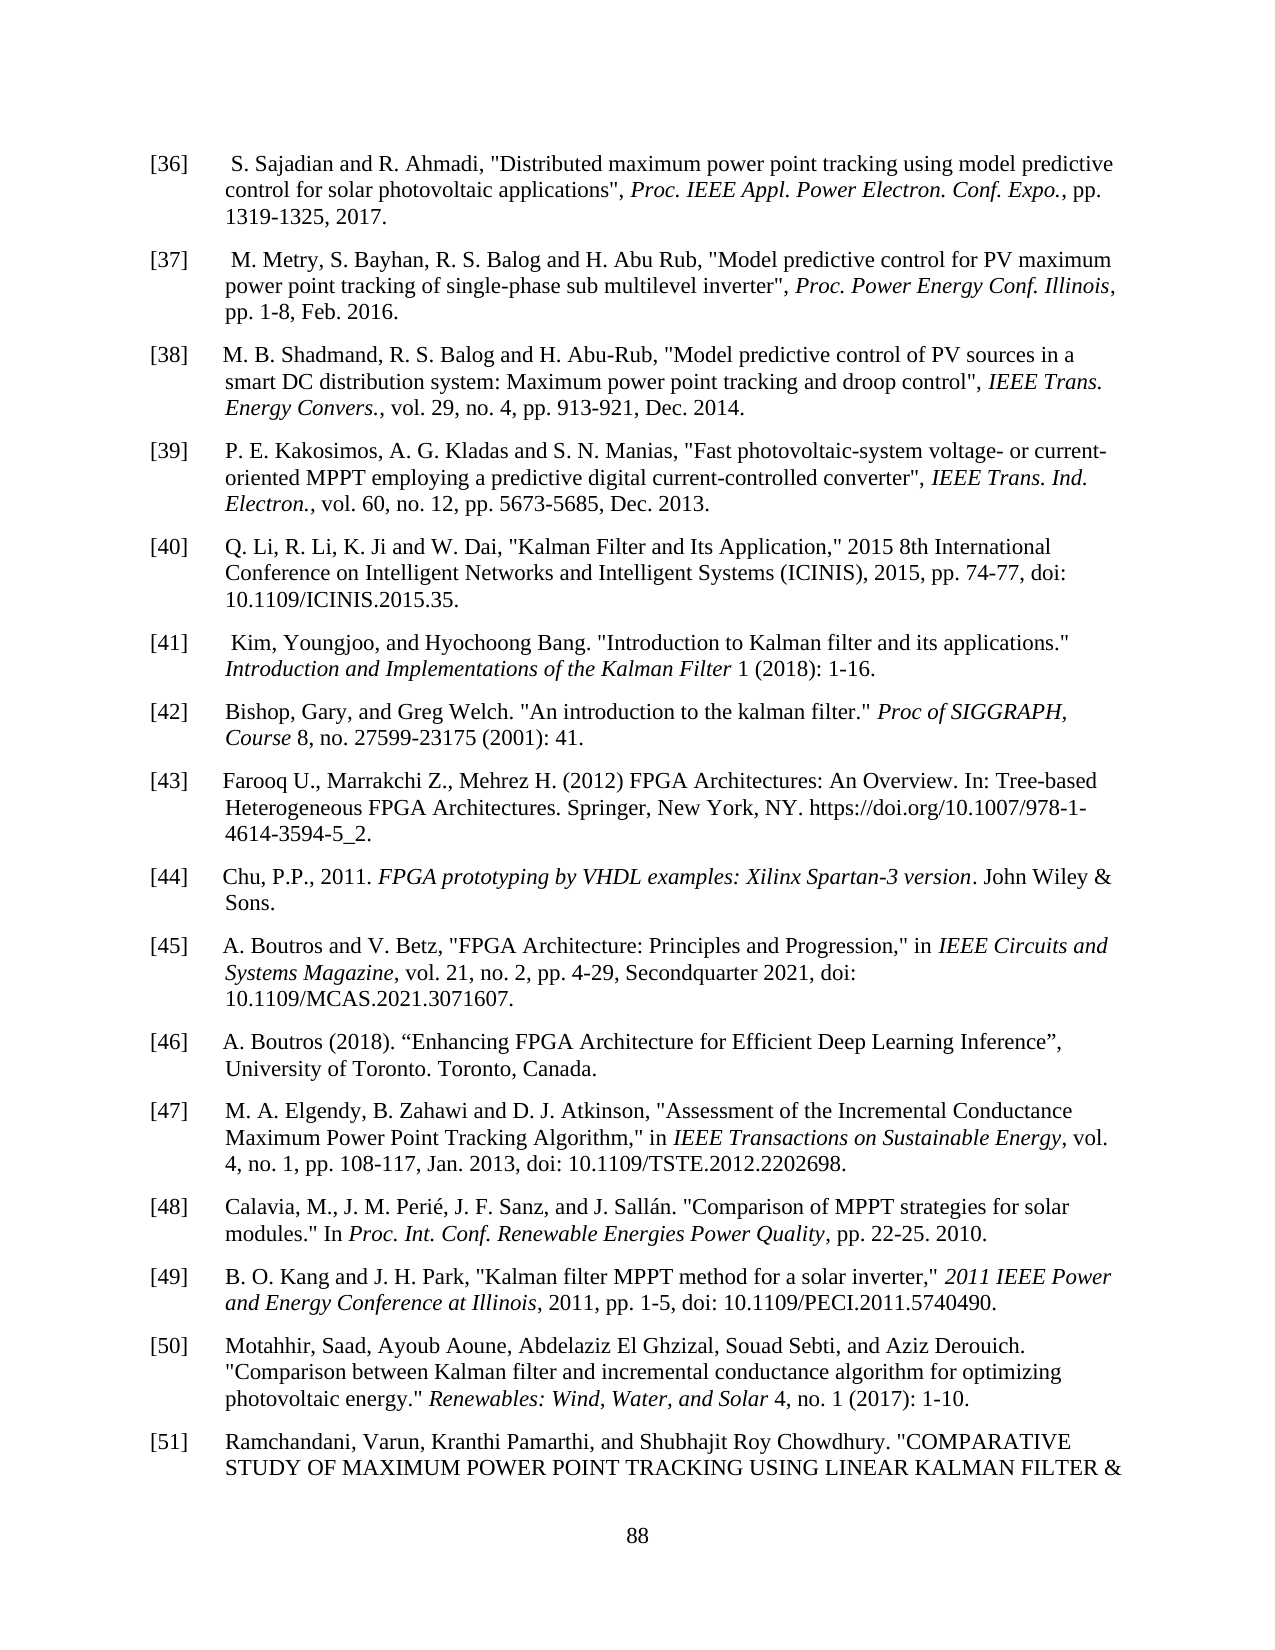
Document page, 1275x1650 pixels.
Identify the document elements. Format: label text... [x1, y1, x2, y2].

text [37] M. Metry, S. Bayhan, R. S. Balog and H. Abu Rub, "Model predictive control for PV maximum power point tracking of single-phase sub multilevel inverter", Proc. Power Energy Conf. Illinois, pp. 1-8, Feb. 2016. [150, 246, 1125, 325]
text [49] B. O. Kang and J. H. Park, "Kalman filter MPPT method for a solar inverter," 2011 IEEE Power and Energy Conference at Illinois, 2011, pp. 1-5, doi: 10.1109/PECI.2011.5740490. [150, 1263, 1125, 1315]
text [36] S. Sajadian and R. Ahmadi, "Distributed maximum power point tracking using model predictive control for solar photovoltaic applications", Proc. IEEE Appl. Power Electron. Conf. Expo., pp. 1319-1325, 2017. [150, 150, 1125, 229]
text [150, 1428, 1125, 1481]
text [50] Motahhir, Saad, Ayoub Aoune, Abdelaziz El Ghzizal, Souad Sebti, and Aziz Derouich. "Comparison between Kalman filter and incremental conductance algorithm for optimizing photovoltaic energy." Renewables: Wind, Water, and Solar 4, no. 1 (2017): 1-10. [150, 1332, 1125, 1411]
text [39] P. E. Kakosimos, A. G. Kladas and S. N. Manias, "Fast photovoltaic-system voltage- or current-oriented MPPT employing a predictive digital current-controlled converter", IEEE Trans. Ind. Electron., vol. 60, no. 12, pp. 5673-5685, Dec. 2013. [150, 437, 1125, 516]
text [45] A. Boutros and V. Betz, "FPGA Architecture: Principles and Progression," in IEEE Circuits and Systems Magazine, vol. 21, no. 2, pp. 4-29, Secondquarter 2021, doi: 10.1109/MCAS.2021.3071607. [150, 932, 1125, 1012]
text [40] Q. Li, R. Li, K. Ji and W. Dai, "Kalman Filter and Its Application," 2015 8th International Conference on Intelligent Networks and Intelligent Systems (ICINIS), 2015, pp. 74-77, doi: 10.1109/ICINIS.2015.35. [150, 533, 1125, 612]
text [43] Farooq U., Marrakchi Z., Mehrez H. (2012) FPGA Architectures: An Overview. In: Tree-based Heterogeneous FPGA Architectures. Springer, New York, NY. https://doi.org/10.1007/978-1-4614-3594-5_2. [150, 767, 1125, 846]
text [47] M. A. Elgendy, B. Zahawi and D. J. Atkinson, "Assessment of the Incremental Conductance Maximum Power Point Tracking Algorithm," in IEEE Transactions on Sustainable Energy, vol. 4, no. 1, pp. 108-117, Jan. 2013, doi: 10.1109/TSTE.2012.2202698. [150, 1098, 1125, 1177]
text [42] Bishop, Gary, and Greg Welch. "An introduction to the kalman filter." Proc of SIGGRAPH, Course 8, no. 27599-23175 (2001): 41. [150, 698, 1125, 751]
text [41] Kim, Youngjoo, and Hyochoong Bang. "Introduction to Kalman filter and its applications." Introduction and Implementations of the Kalman Filter 1 (2018): 1-16. [150, 629, 1125, 681]
text [46] A. Boutros (2018). “Enhancing FPGA Architecture for Efficient Deep Learning Inference”, University of Toronto. Toronto, Canada. [150, 1028, 1125, 1081]
text [38] M. B. Shadmand, R. S. Balog and H. Abu-Rub, "Model predictive control of PV sources in a smart DC distribution system: Maximum power point tracking and droop control", IEEE Trans. Energy Convers., vol. 29, no. 4, pp. 913-921, Dec. 2014. [150, 341, 1125, 421]
text [44] Chu, P.P., 2011. FPGA prototyping by VHDL examples: Xilinx Spartan-3 version. John Wiley & Sons. [150, 863, 1125, 916]
text [48] Calavia, M., J. M. Perié, J. F. Sanz, and J. Sallán. "Comparison of MPPT strategies for solar modules." In Proc. Int. Conf. Renewable Energies Power Quality, pp. 22-25. 2010. [150, 1193, 1125, 1246]
